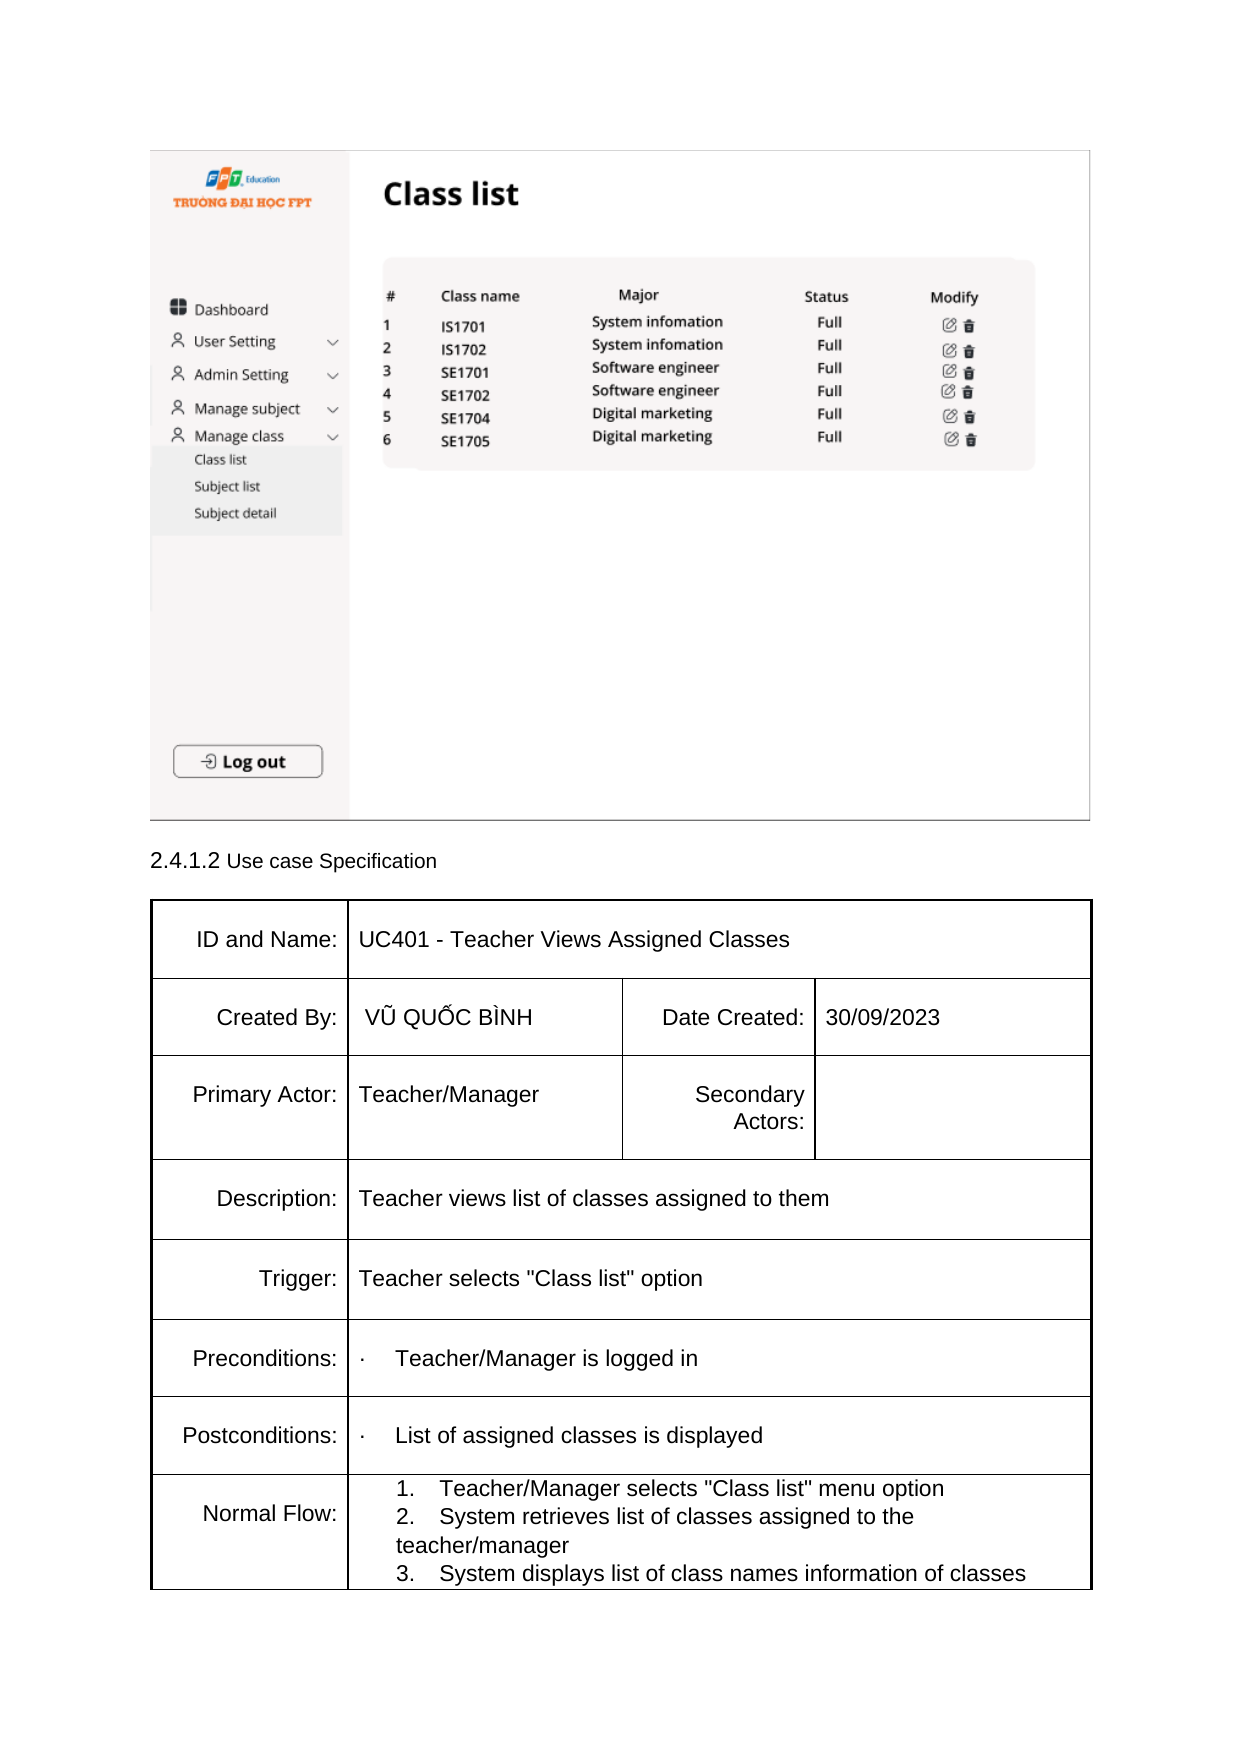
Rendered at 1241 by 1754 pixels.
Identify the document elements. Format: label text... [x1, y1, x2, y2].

table_cell Secondary Actors: [623, 1056, 814, 1159]
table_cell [349, 1475, 1090, 1589]
table_cell 30/09/2023 [816, 979, 1090, 1055]
table_header ID and Name: [153, 901, 347, 977]
table_cell Date Created: [623, 979, 814, 1055]
table_cell Teacher/Manager [349, 1056, 622, 1159]
table_cell Teacher views list of classes assigned to them [349, 1160, 1090, 1239]
text 2.4.1.2 Use case Specification [150, 821, 1090, 873]
table_cell Postconditions: [153, 1397, 347, 1474]
picture [150, 150, 1091, 821]
table_cell Primary Actor: [153, 1056, 347, 1159]
table_cell Teacher selects "Class list" option [349, 1240, 1090, 1318]
table_cell Preconditions: [153, 1320, 347, 1396]
table_cell [816, 1056, 1090, 1159]
table_cell Description: [153, 1160, 347, 1239]
table_cell Created By: [153, 979, 347, 1055]
table_cell Normal Flow: [153, 1475, 347, 1589]
table_cell Trigger: [153, 1240, 347, 1318]
table_cell · List of assigned classes is displayed [349, 1397, 1090, 1474]
table_cell · Teacher/Manager is logged in [349, 1320, 1090, 1396]
table_cell VŨ QUỐC BÌNH [349, 979, 622, 1055]
table_header UC401 - Teacher Views Assigned Classes [349, 901, 1090, 977]
